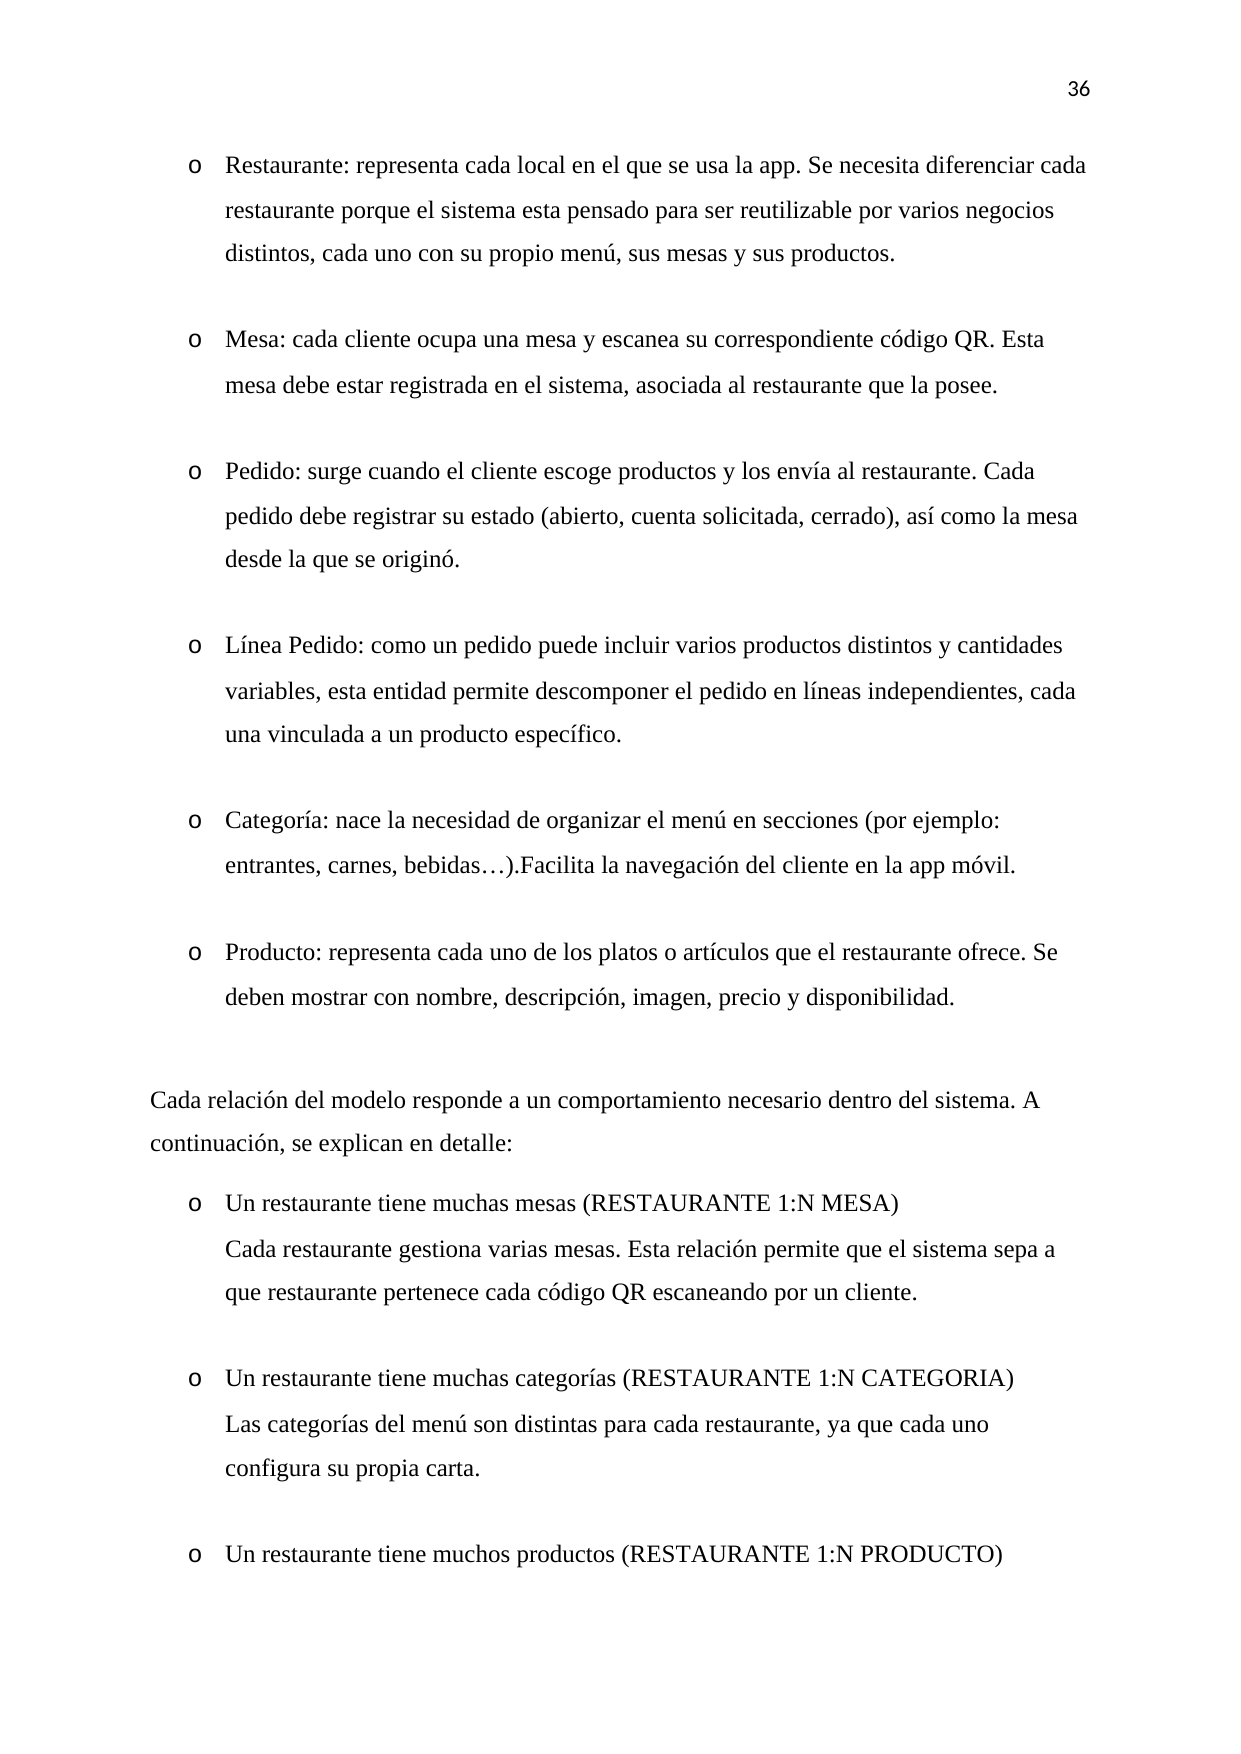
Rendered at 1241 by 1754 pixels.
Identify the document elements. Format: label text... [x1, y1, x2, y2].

list Línea Pedido: como un pedido puede incluir varios productos distintos y cantidades variables, esta entidad permite descomponer el pedido en líneas independientes, cada una vinculada a un producto específico. [187, 631, 1090, 748]
list Restaurante: representa cada local en el que se usa la app. Se necesita diferenciar cada restaurante porque el sistema esta pensado para ser reutilizable por varios negocios distintos, cada uno con su propio menú, sus mesas y sus productos. [187, 150, 1090, 267]
list Las categorías del menú son distintas para cada restaurante, ya que cada uno configura su propia carta. [225, 1409, 1090, 1481]
list Un restaurante tiene muchas categorías (RESTAURANTE 1:N CATEGORIA) [187, 1363, 1090, 1394]
list Mesa: cada cliente ocupa una mesa y escanea su correspondiente código QR. Esta mesa debe estar registrada en el sistema, asociada al restaurante que la posee. [187, 324, 1090, 398]
list Un restaurante tiene muchas mesas (RESTAURANTE 1:N MESA) [187, 1188, 1090, 1218]
list Categoría: nace la necesidad de organizar el menú en secciones (por ejemplo: entrantes, carnes, bebidas…).Facilita la navegación del cliente en la app móvil. [187, 805, 1090, 879]
list Cada restaurante gestiona varias mesas. Esta relación permite que el sistema sepa a que restaurante pertenece cada código QR escaneando por un cliente. [225, 1234, 1090, 1306]
text Cada relación del modelo responde a un comportamiento necesario dentro del sistema. A continuación, se explican en detalle: [150, 1085, 1090, 1157]
list Producto: representa cada uno de los platos o artículos que el restaurante ofrece. Se deben mostrar con nombre, descripción, imagen, precio y disponibilidad. [187, 937, 1090, 1011]
list Un restaurante tiene muchos productos (RESTAURANTE 1:N PRODUCTO) [187, 1539, 1090, 1570]
list Pedido: surge cuando el cliente escoge productos y los envía al restaurante. Cada pedido debe registrar su estado (abierto, cuenta solicitada, cerrado), así como la mesa desde la que se originó. [187, 456, 1090, 573]
